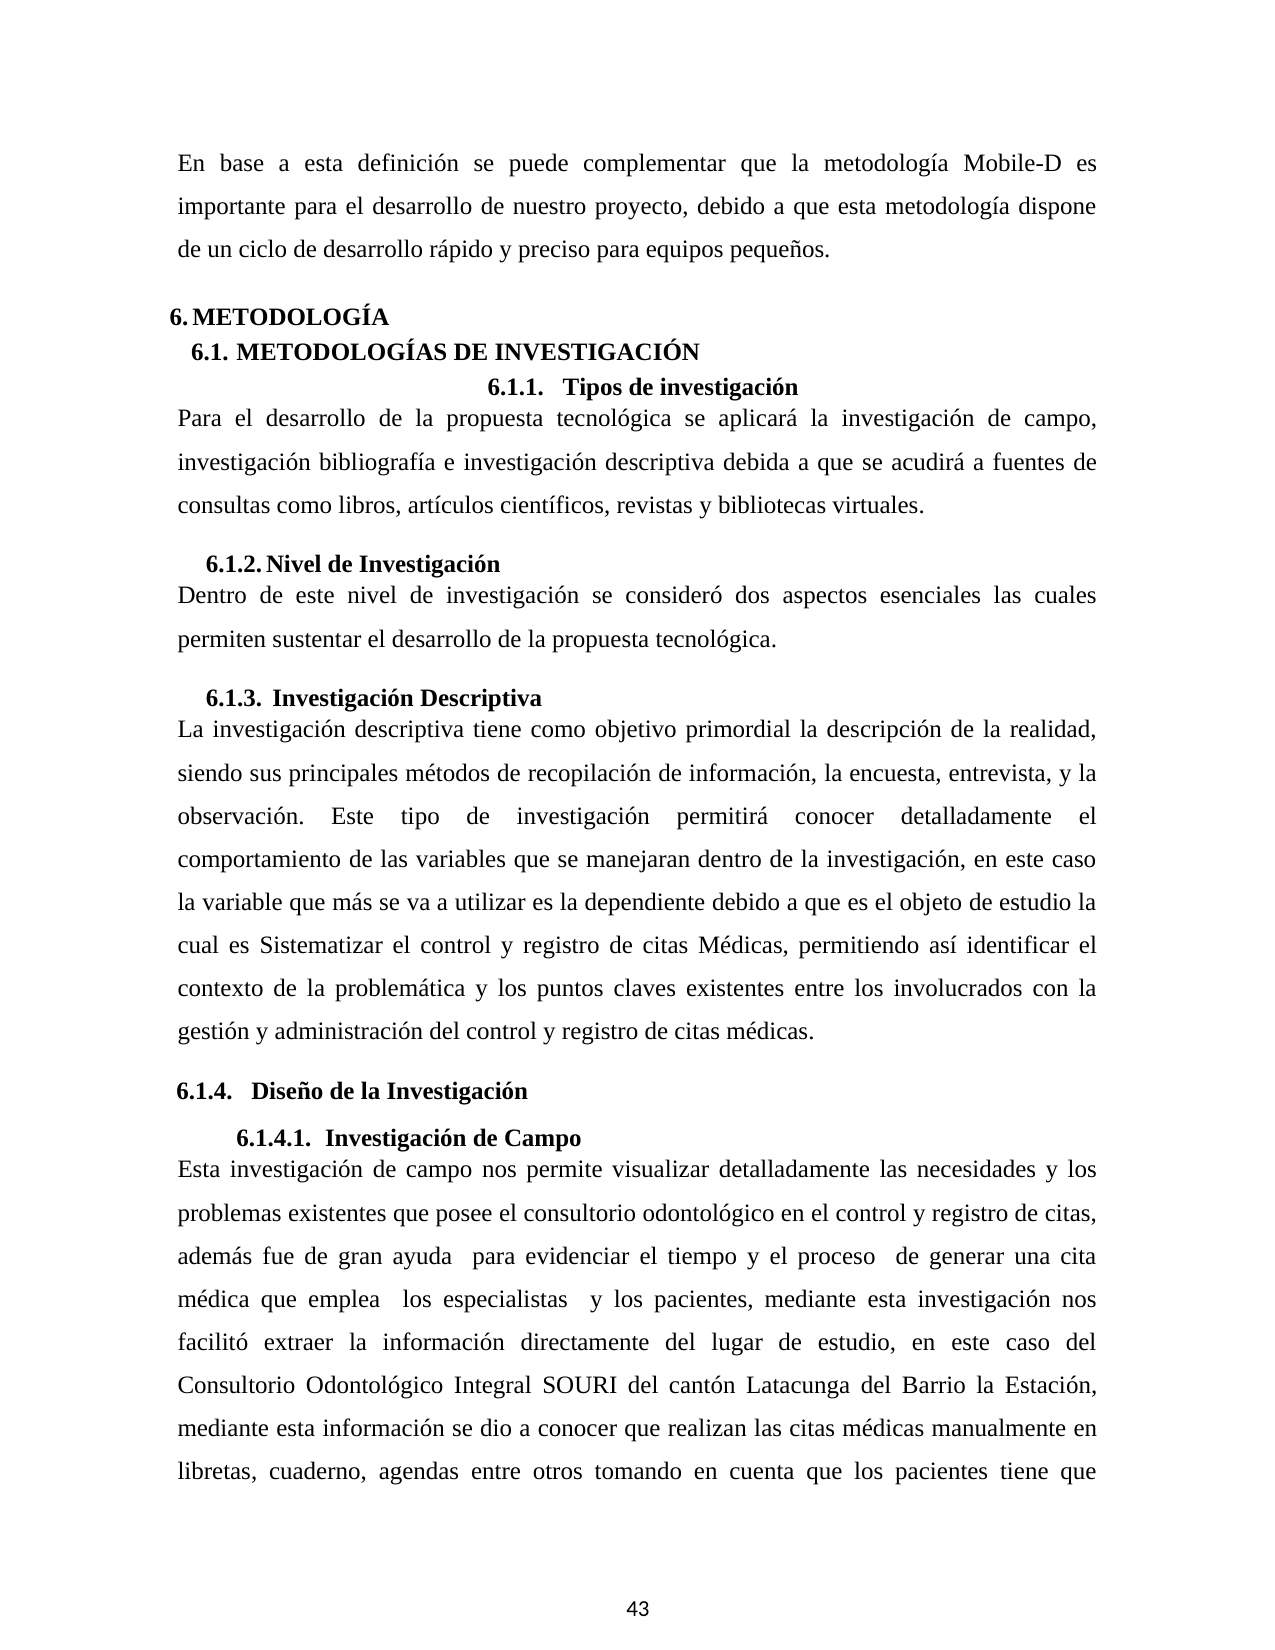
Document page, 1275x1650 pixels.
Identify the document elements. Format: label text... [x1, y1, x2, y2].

text La investigación descriptiva tiene como objetivo primordial la descripción de la realidad, siendo sus principales métodos de recopilación de información, la encuesta, entrevista, y la observación. Este tipo de investigación permitirá conocer detalladamente el comportamiento de las variables que se manejaran dentro de la investigación, en este caso la variable que más se va a utilizar es la dependiente debido a que es el objeto de estudio la cual es Sistematizar el control y registro de citas Médicas, permitiendo así identificar el contexto de la problemática y los puntos claves existentes entre los involucrados con la gestión y administración del control y registro de citas médicas. [177, 714, 1098, 1045]
text Para el desarrollo de la propuesta tecnológica se aplicará la investigación de campo, investigación bibliografía e investigación descriptiva debida a que se acudirá a fuentes de consultas como libros, artículos científicos, revistas y bibliotecas virtuales. [177, 403, 1098, 518]
text Dentro de este nivel de investigación se consideró dos aspectos esenciales las cuales permiten sustentar el desarrollo de la propuesta tecnológica. [177, 581, 1098, 652]
subtitle Diseño de la Investigación [176, 1076, 1098, 1105]
subtitle Investigación Descriptiva [206, 683, 1098, 712]
subtitle METODOLOGÍAS DE INVESTIGACIÓN [191, 337, 1098, 366]
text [177, 1154, 1098, 1485]
subtitle Tipos de investigación [487, 372, 1098, 401]
text En base a esta definición se puede complementar que la metodología Mobile-D es importante para el desarrollo de nuestro proyecto, debido a que esta metodología dispone de un ciclo de desarrollo rápido y preciso para equipos pequeños. [177, 148, 1098, 263]
subtitle Investigación de Campo [236, 1123, 1098, 1152]
subtitle Nivel de Investigación [206, 549, 1098, 578]
subtitle METODOLOGÍA [169, 302, 1098, 331]
